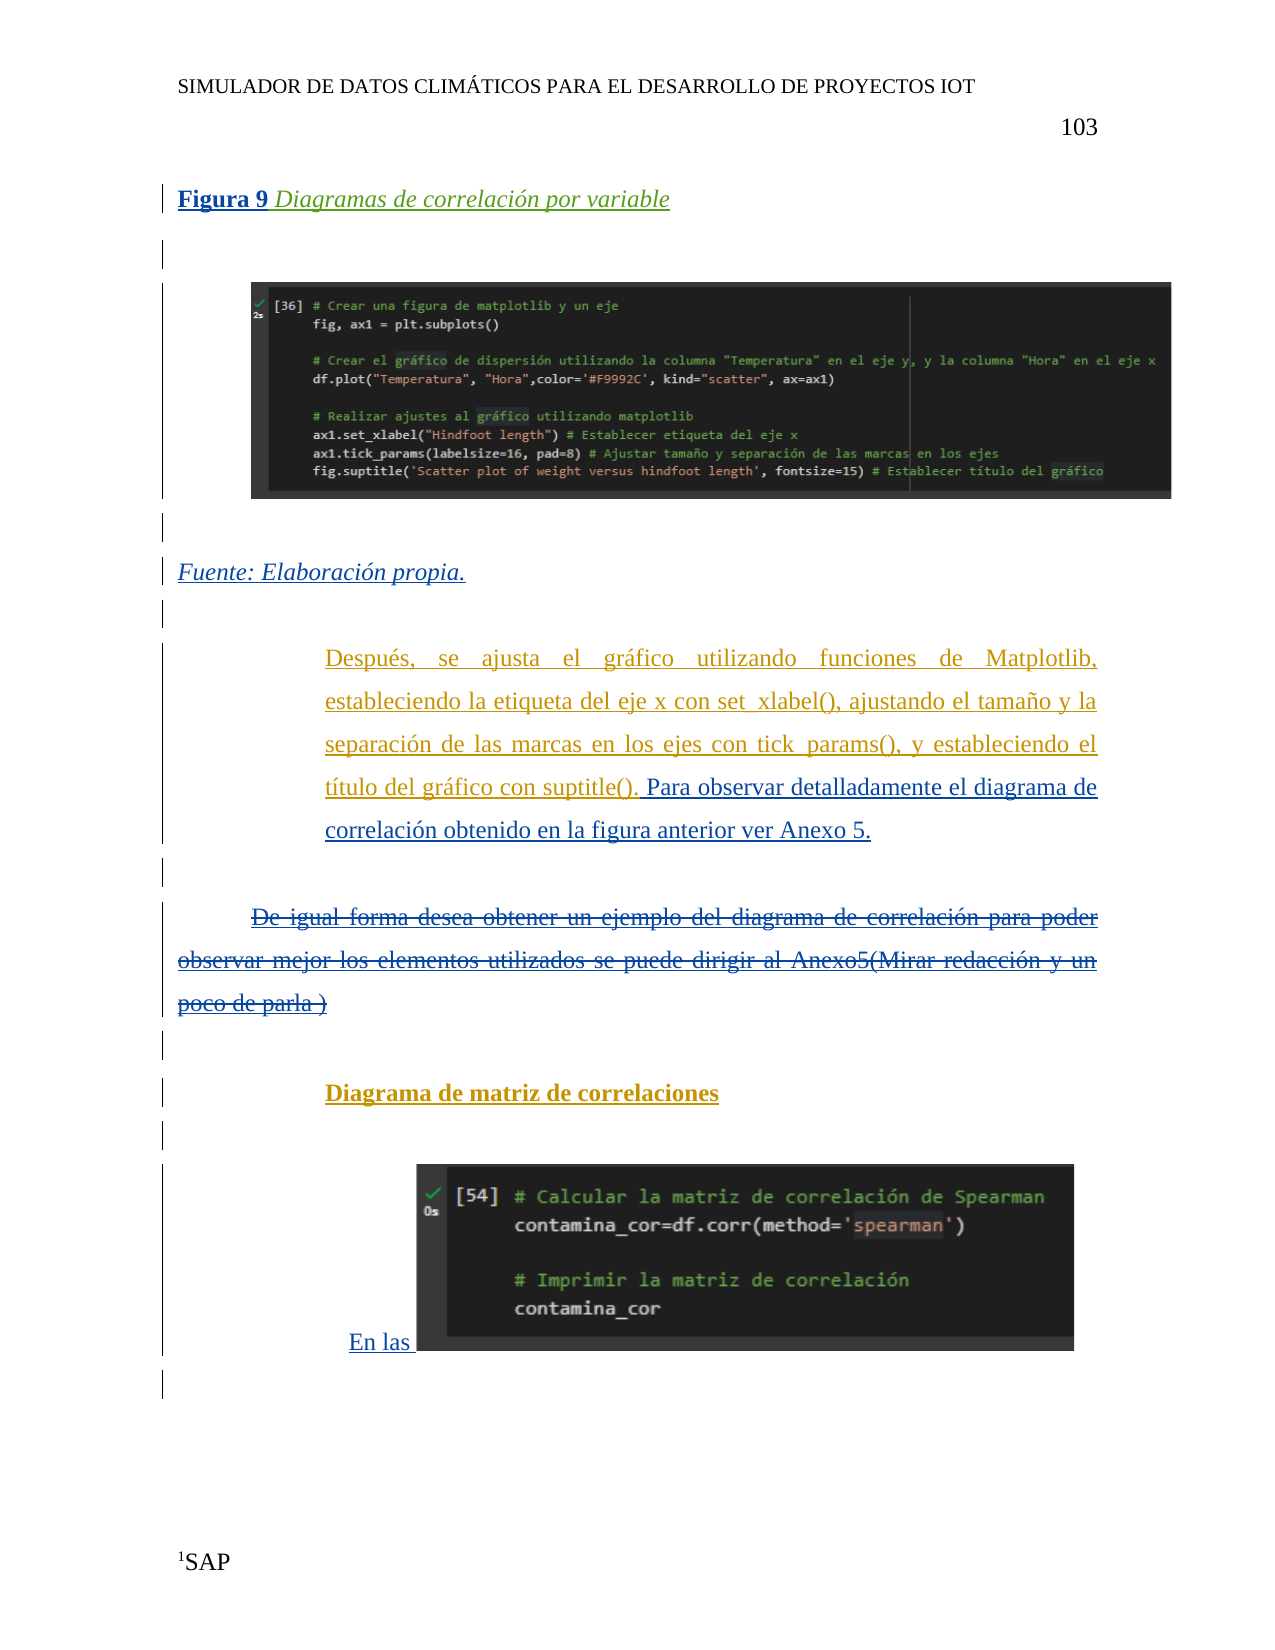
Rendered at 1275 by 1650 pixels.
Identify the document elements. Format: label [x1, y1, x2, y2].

picture [251, 282, 1172, 499]
picture [416, 1164, 1075, 1351]
